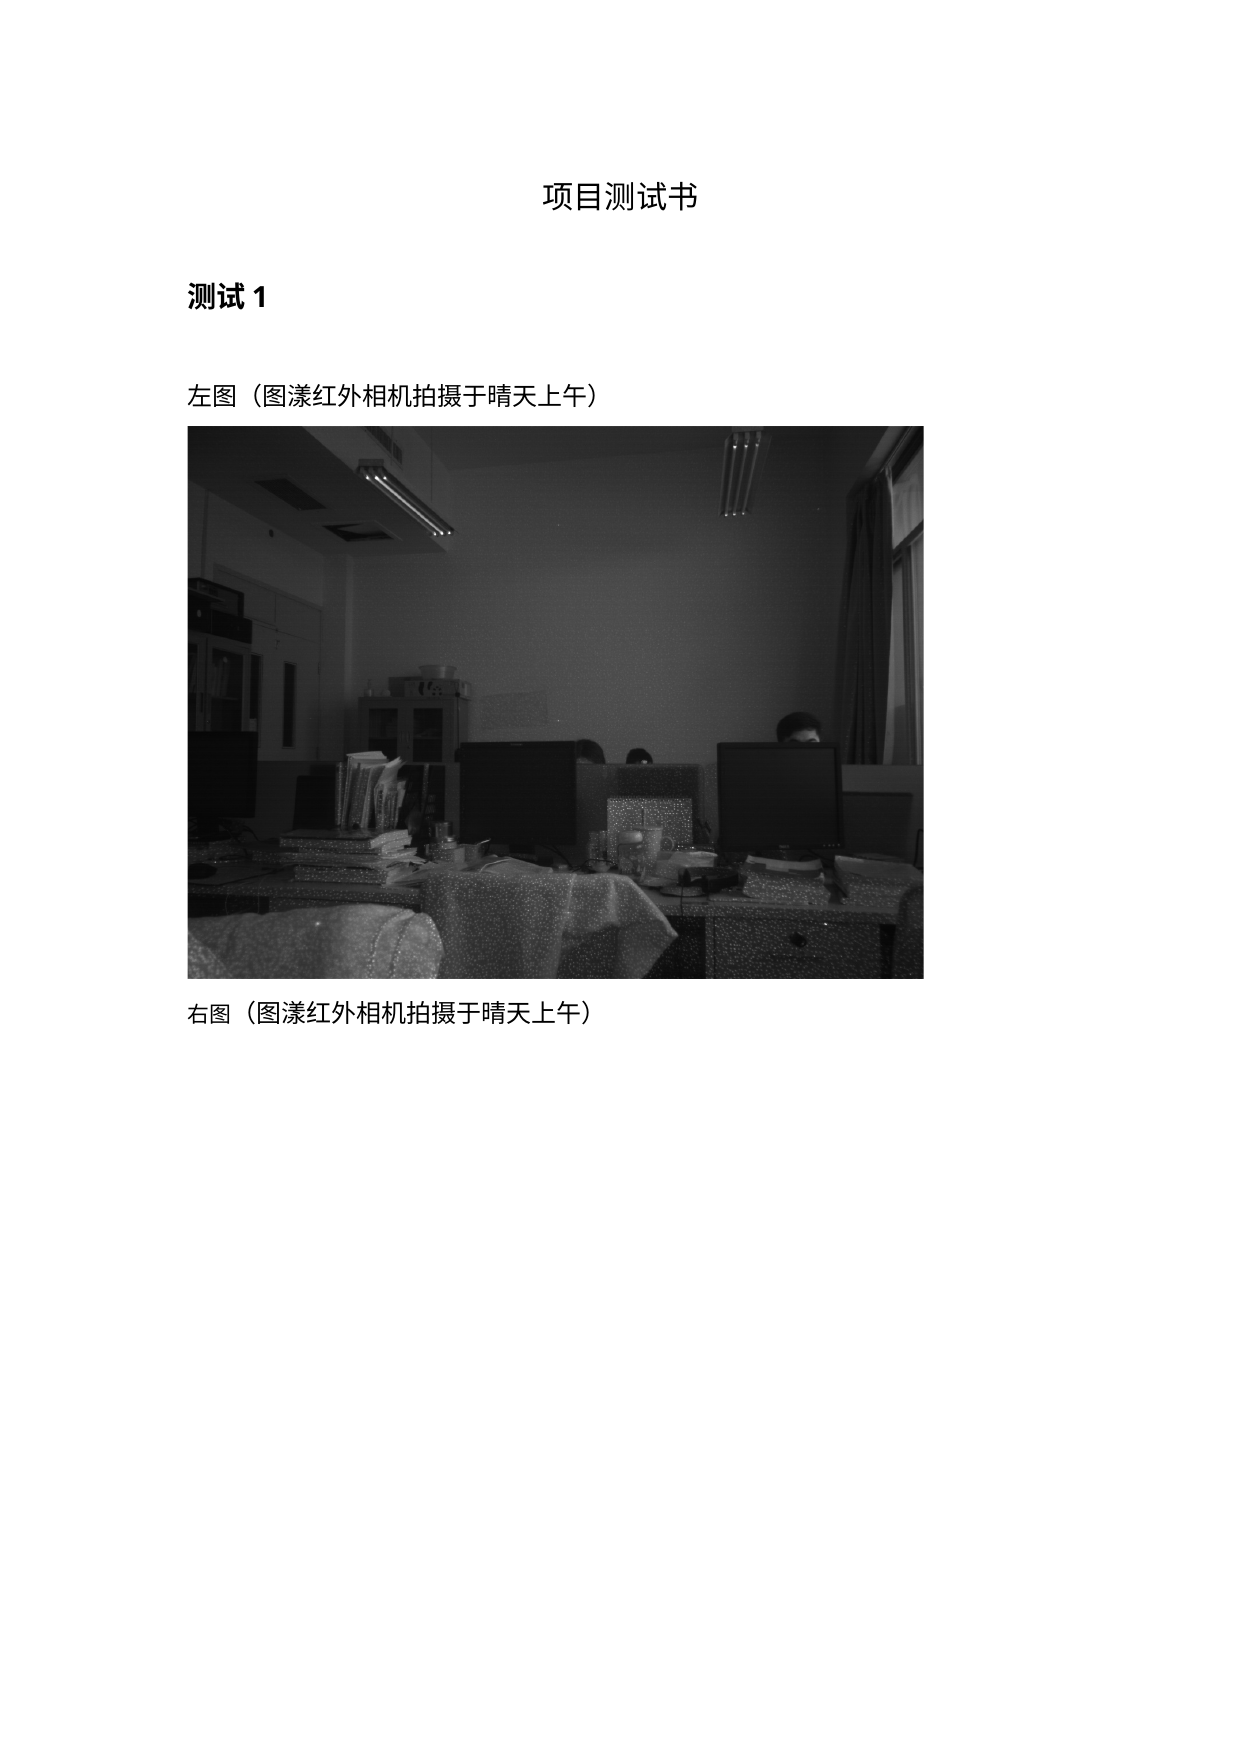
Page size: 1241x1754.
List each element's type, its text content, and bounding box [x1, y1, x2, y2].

text 左图（图漾红外相机拍摄于晴天上午） [187, 362, 1053, 427]
subtitle 测试1 [187, 262, 1053, 327]
text 项目测试书 [187, 162, 1053, 227]
text 右图（图漾红外相机拍摄于晴天上午） [187, 979, 1053, 1044]
picture [187, 426, 924, 979]
